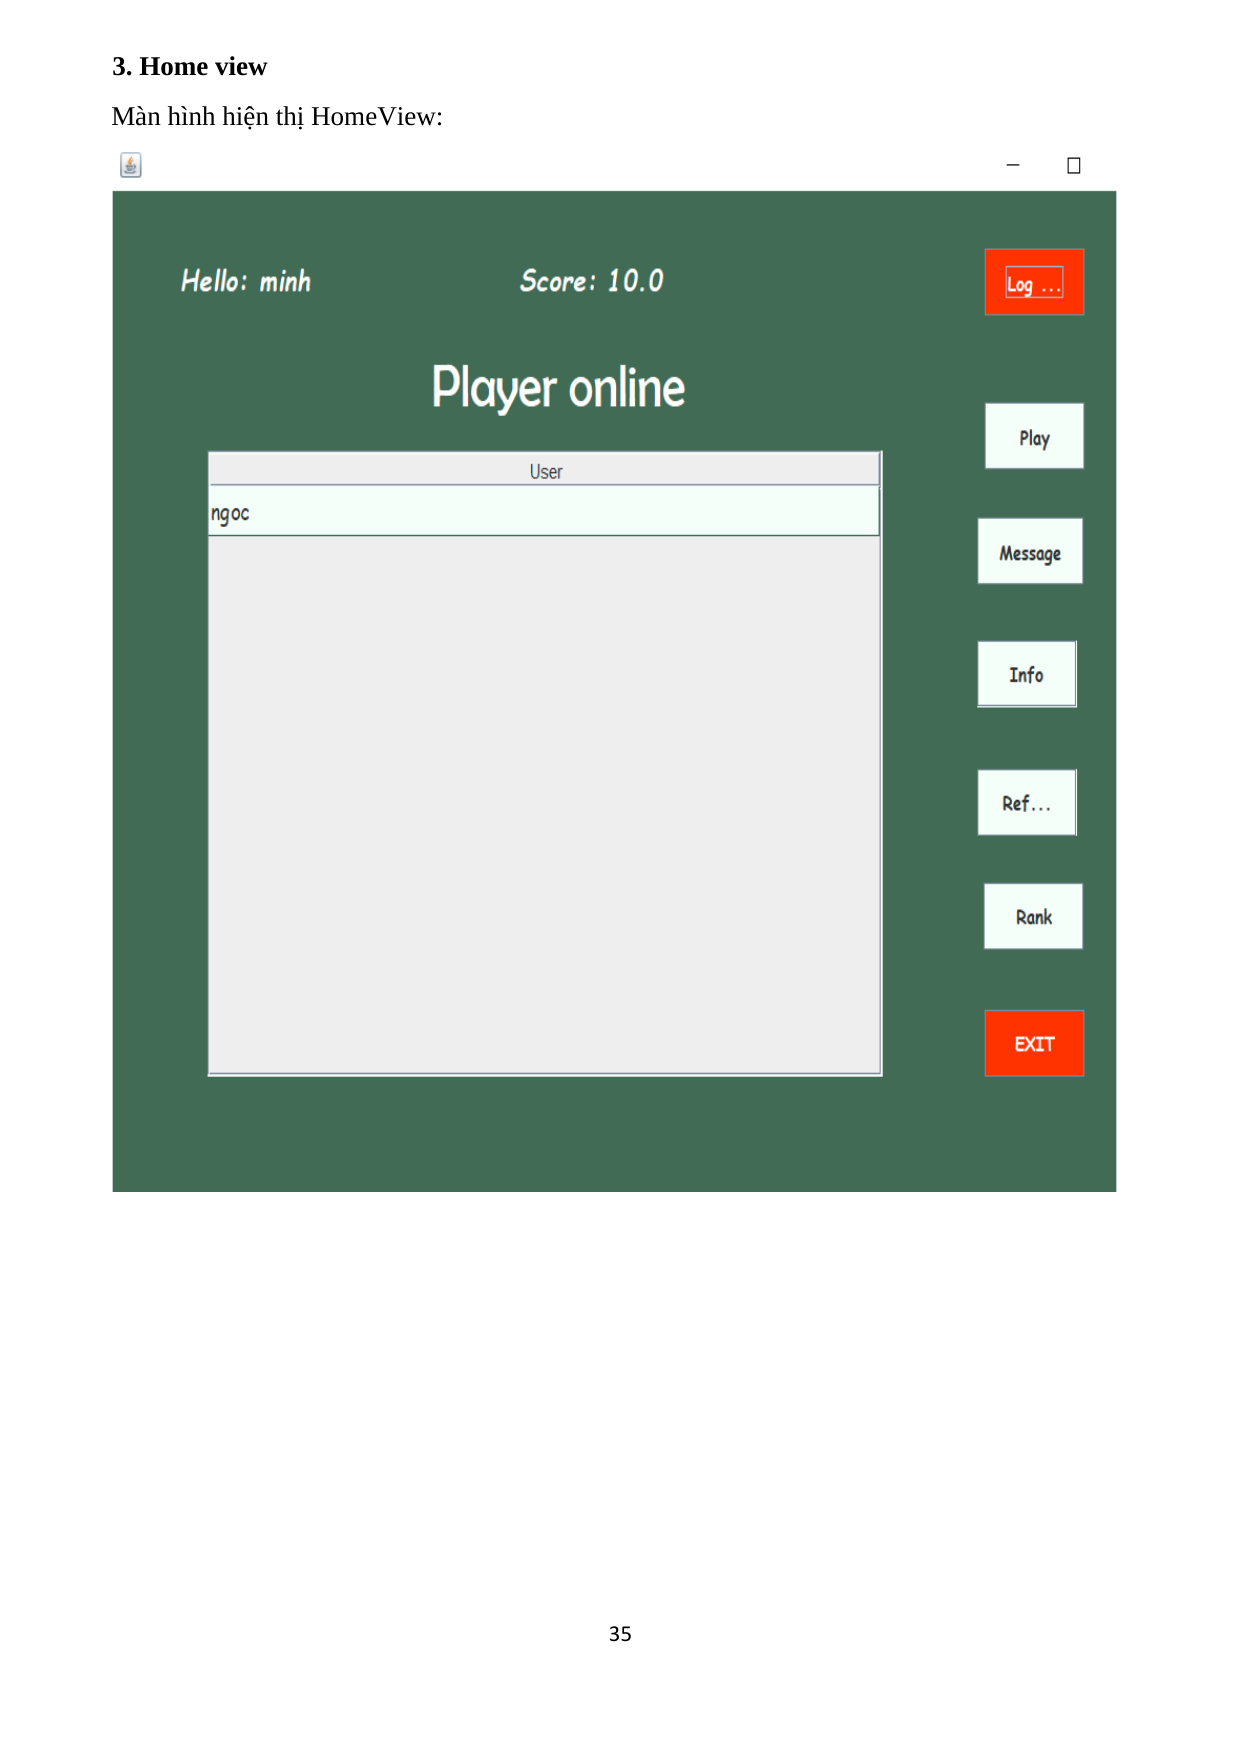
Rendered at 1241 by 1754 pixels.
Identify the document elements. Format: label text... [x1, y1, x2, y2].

subtitle 3. Home view [112, 50, 1177, 81]
picture [112, 147, 1117, 1192]
text Màn hình hiện thị HomeView: [111, 100, 1128, 131]
